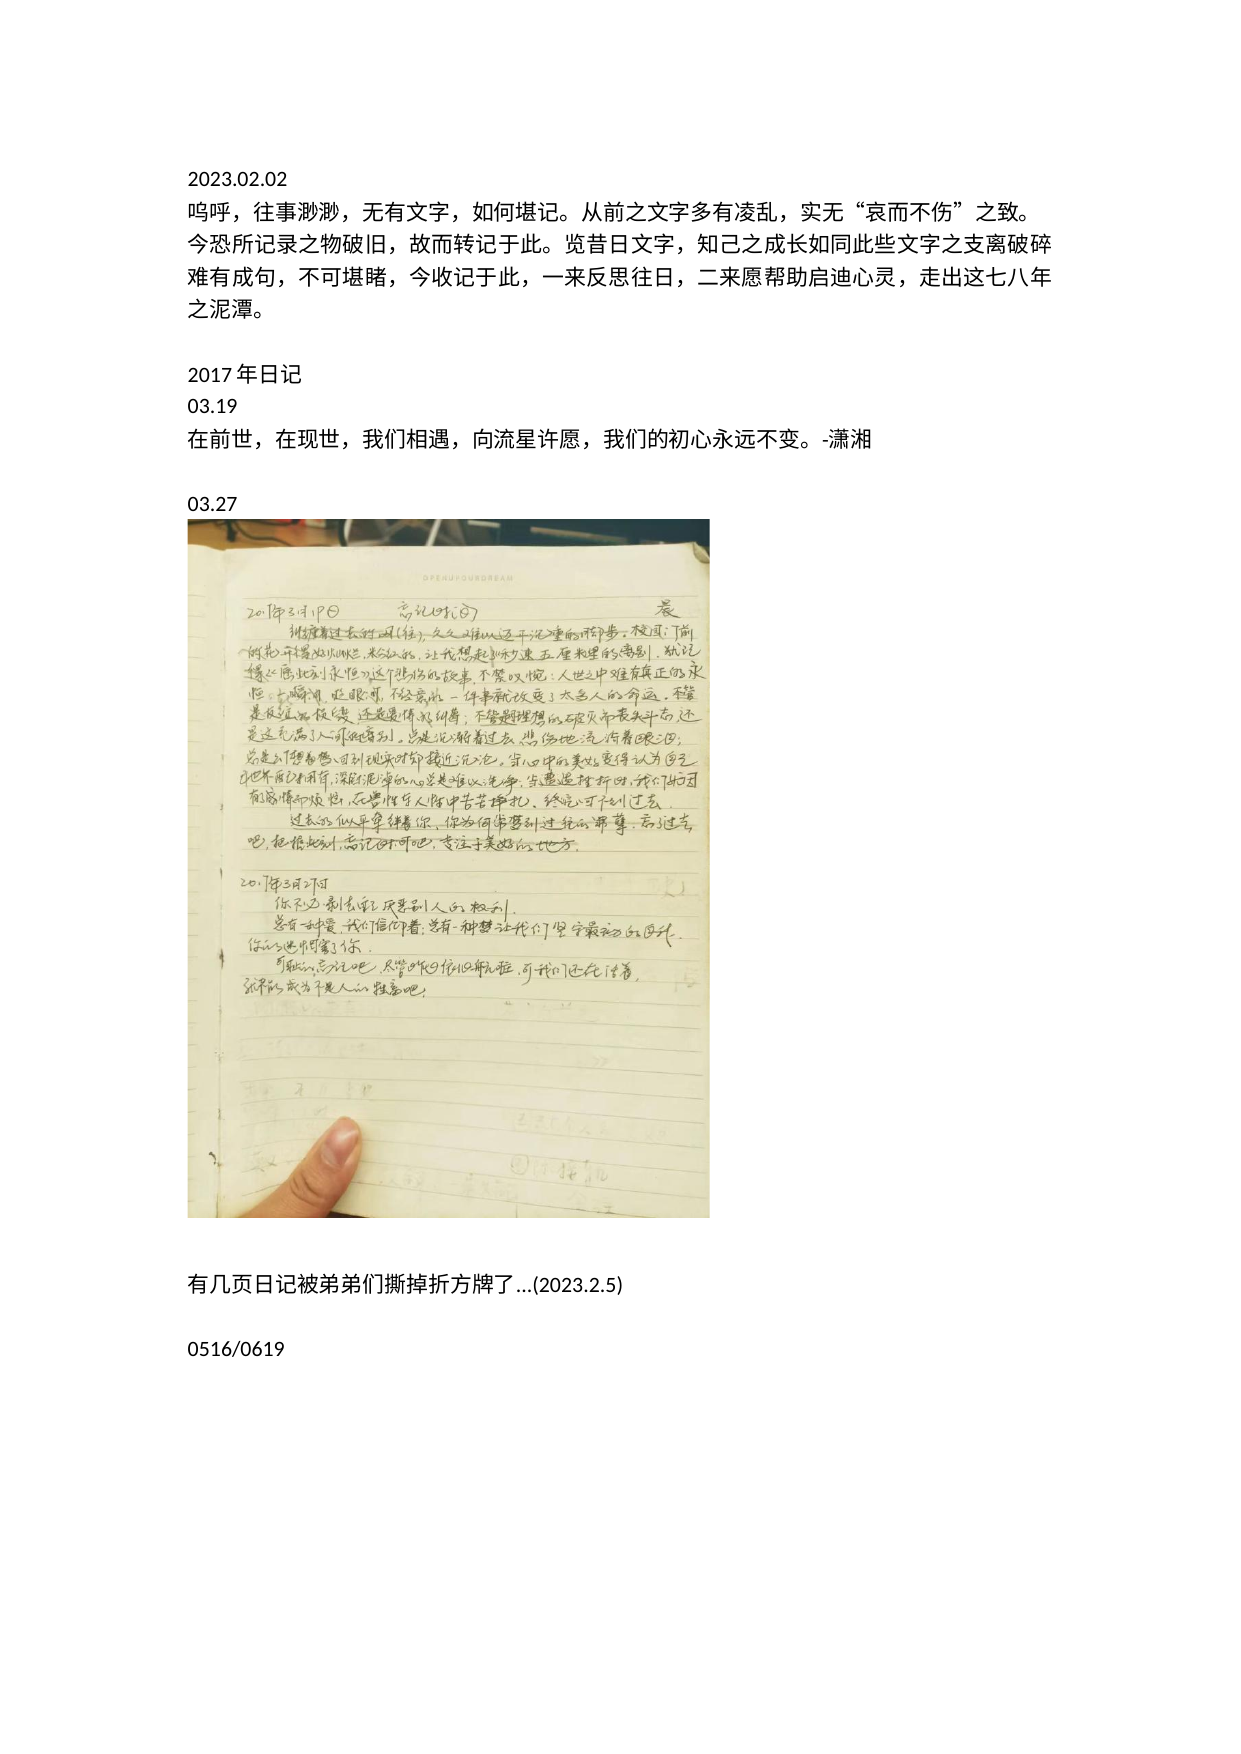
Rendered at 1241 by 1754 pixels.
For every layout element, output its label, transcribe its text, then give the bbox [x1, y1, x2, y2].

text 呜呼，往事渺渺，无有文字，如何堪记。从前之文字多有凌乱，实无“哀而不伤”之致。 [187, 194, 1053, 227]
text 2023.02.02 [187, 162, 1053, 194]
text 在前世，在现世，我们相遇，向流星许愿，我们的初心永远不变。-潇湘 [187, 422, 1053, 454]
text 有几页日记被弟弟们撕掉折方牌了...(2023.2.5) [187, 1267, 1053, 1299]
picture [187, 519, 710, 1218]
text 03.19 [187, 389, 1053, 422]
text 2017年日记 [187, 357, 1053, 389]
text 03.27 [187, 487, 1053, 519]
text 今恐所记录之物破旧，故而转记于此。览昔日文字，知己之成长如同此些文字之支离破碎，难有成句，不可堪睹，今收记于此，一来反思往日，二来愿帮助启迪心灵，走出这七八年之泥潭。 [187, 227, 1053, 324]
text 0516/0619 [187, 1332, 1053, 1364]
